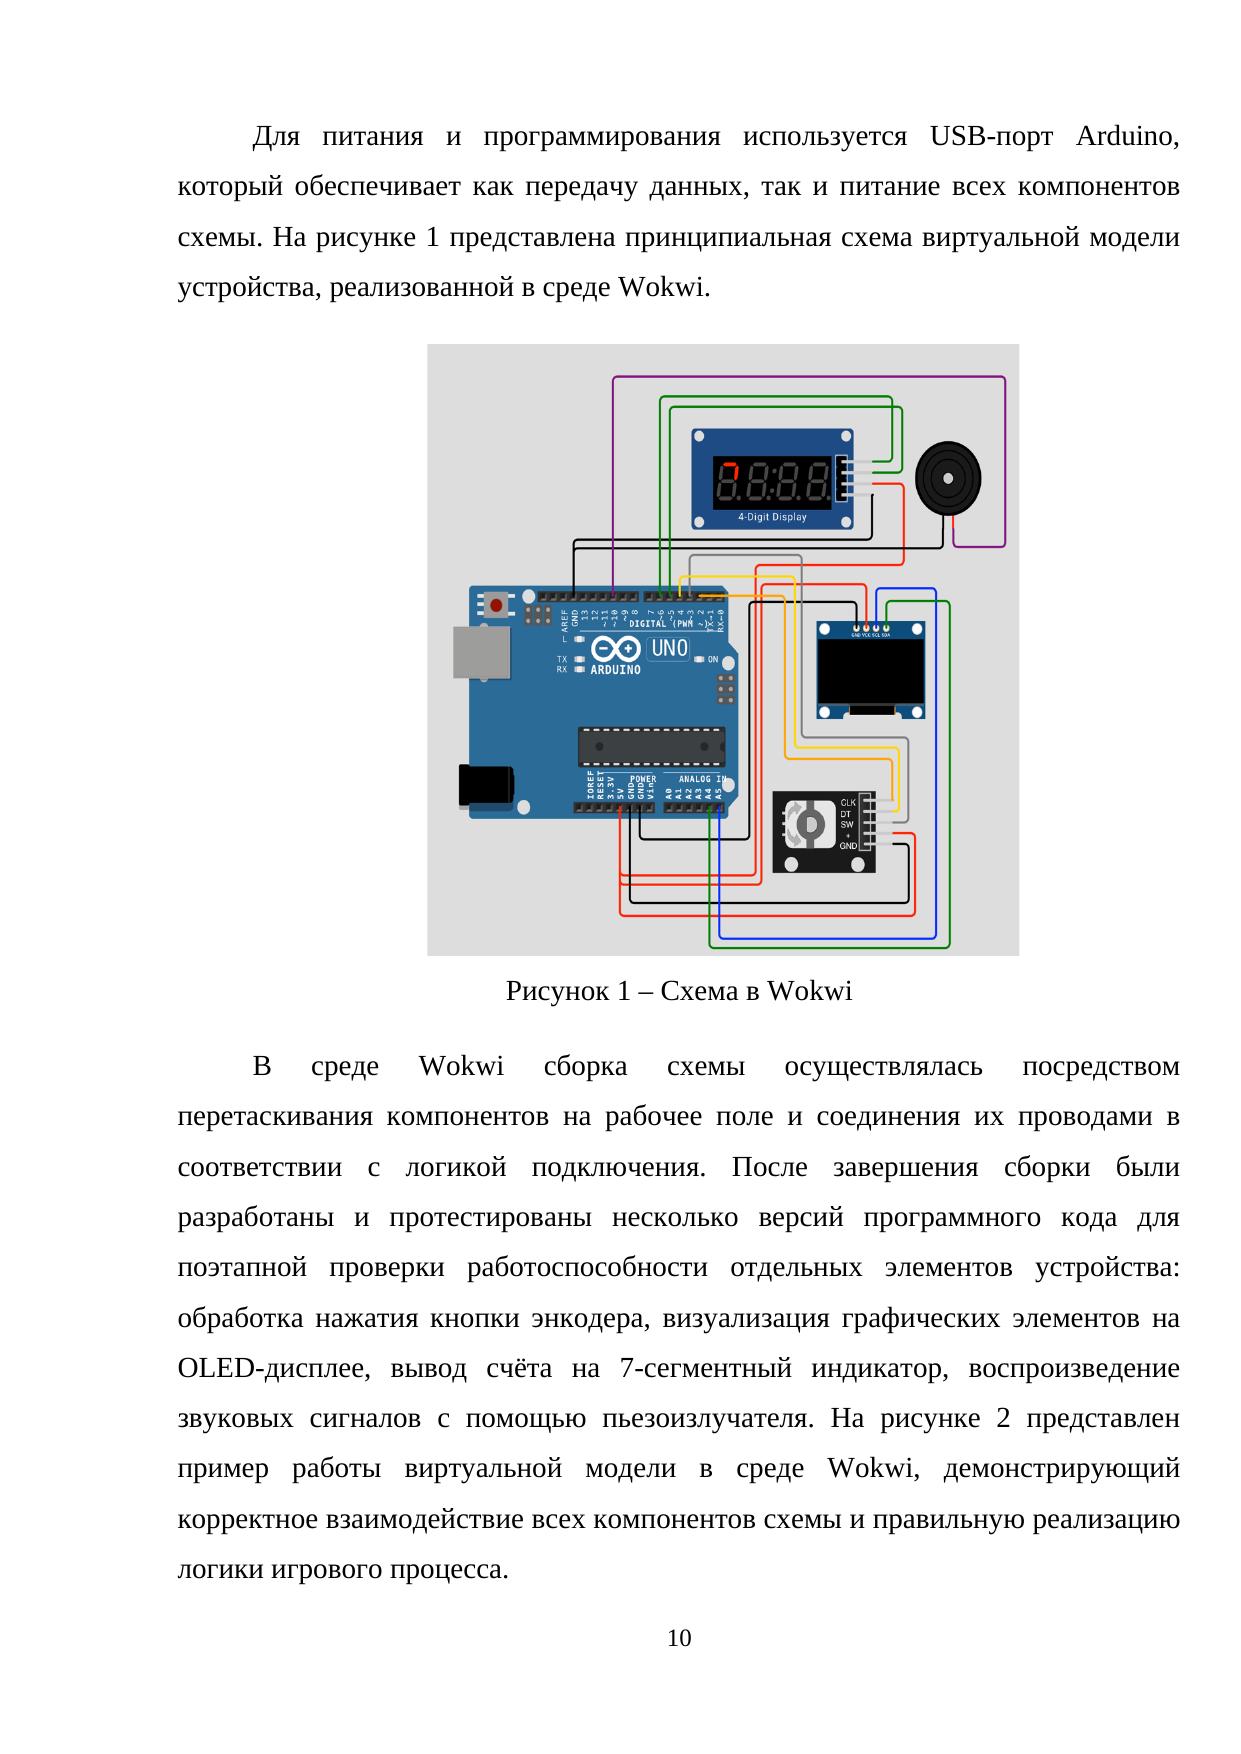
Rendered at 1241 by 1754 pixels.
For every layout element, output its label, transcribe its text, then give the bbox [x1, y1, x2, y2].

picture [427, 344, 1020, 956]
text В среде Wokwi сборка схемы осуществлялась посредством перетаскивания компонентов на рабочее поле и соединения их проводами в соответствии с логикой подключения. После завершения сборки были разработаны и протестированы несколько версий программного кода для поэтапной проверки работоспособности отдельных элементов устройства: обработка нажатия кнопки энкодера, визуализация графических элементов на OLED-дисплее, вывод счёта на 7-сегментный индикатор, воспроизведение звуковых сигналов с помощью пьезоизлучателя. На рисунке 2 представлен пример работы виртуальной модели в среде Wokwi, демонстрирующий корректное взаимодействие всех компонентов схемы и правильную реализацию логики игрового процесса. [177, 1048, 1181, 1585]
text Для питания и программирования используется USB-порт Arduino, который обеспечивает как передачу данных, так и питание всех компонентов схемы. На рисунке 1 представлена принципиальная схема виртуальной модели устройства, реализованной в среде Wokwi. [177, 118, 1181, 303]
